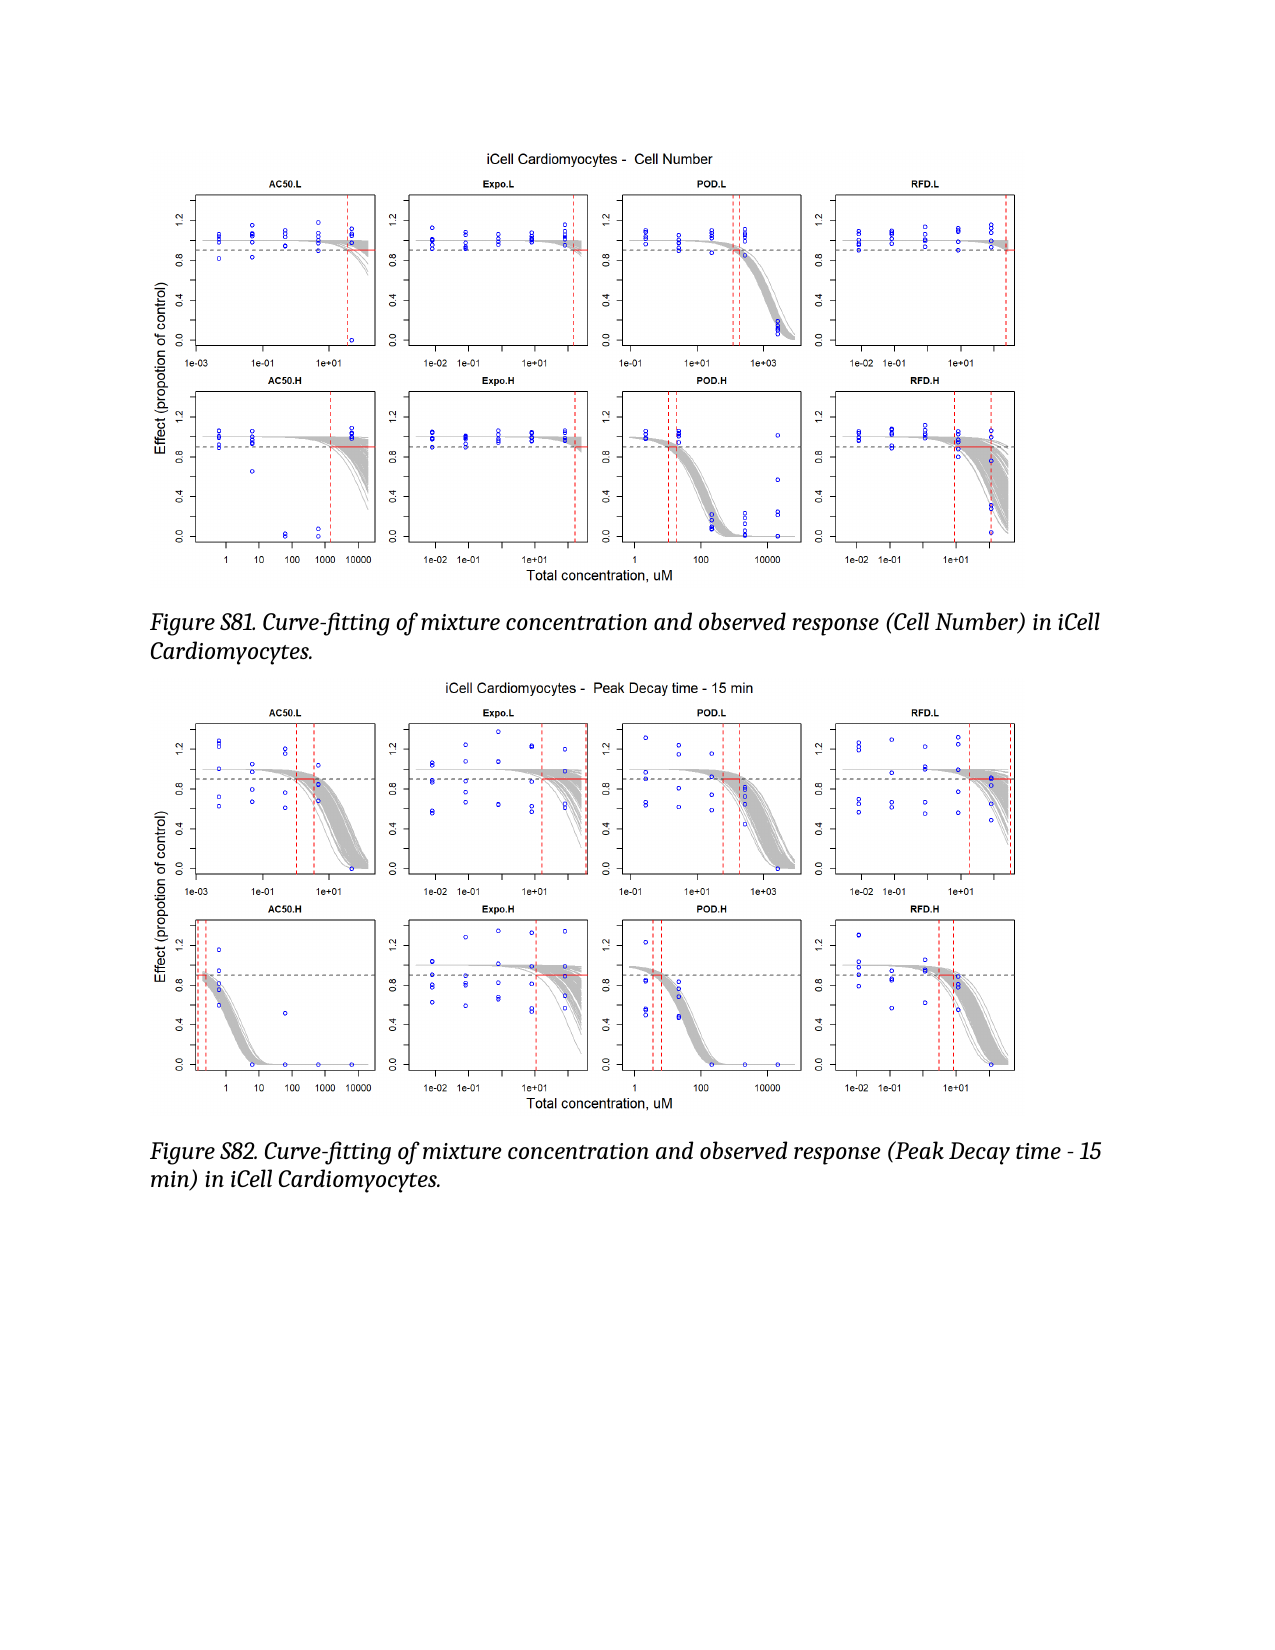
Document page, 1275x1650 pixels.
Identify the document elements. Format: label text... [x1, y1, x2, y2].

picture [150, 678, 1025, 1116]
text Figure S81. Curve-fitting of mixture concentration and observed response (Cell Number) in iCell Cardiomyocytes. [150, 608, 1125, 666]
picture [150, 150, 1025, 588]
text Figure S82. Curve-fitting of mixture concentration and observed response (Peak Decay time - 15 min) in iCell Cardiomyocytes. [150, 1137, 1125, 1194]
